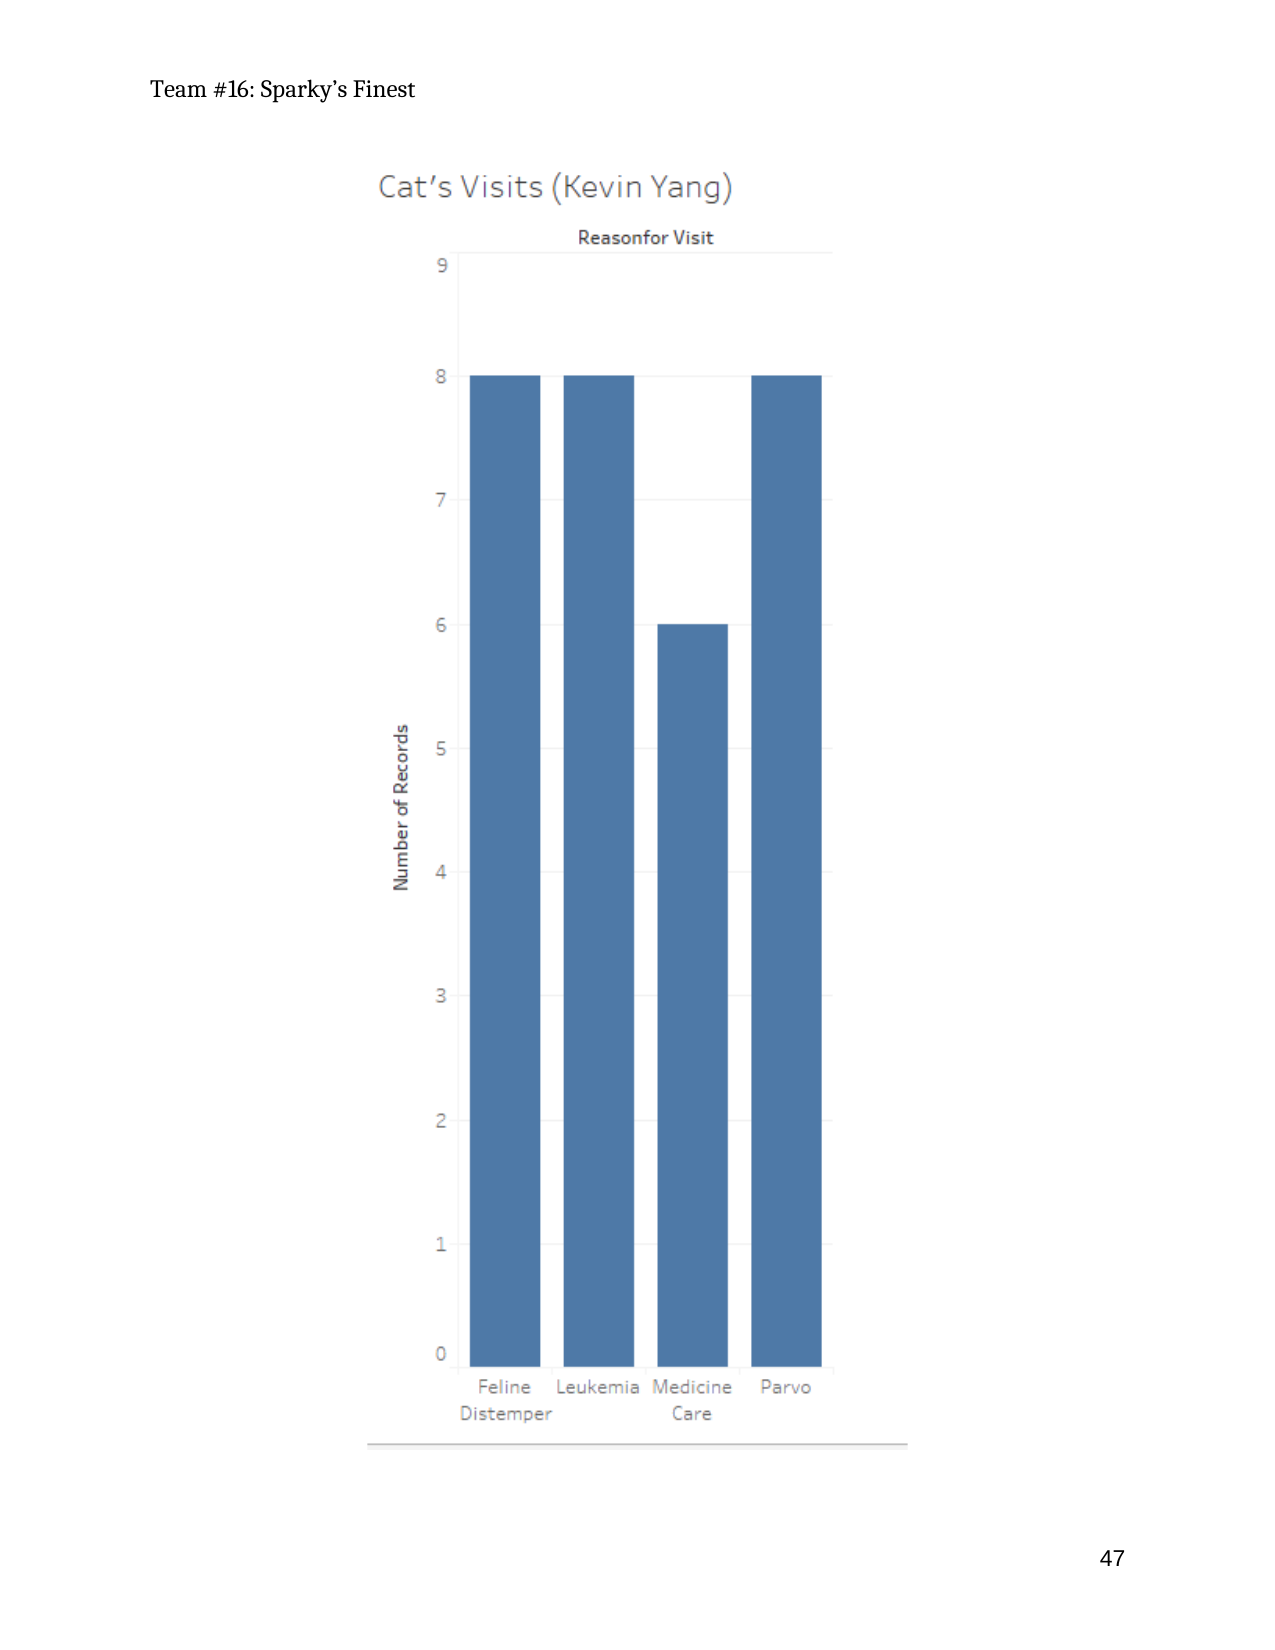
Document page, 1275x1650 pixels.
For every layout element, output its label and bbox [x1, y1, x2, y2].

picture [367, 150, 908, 1450]
